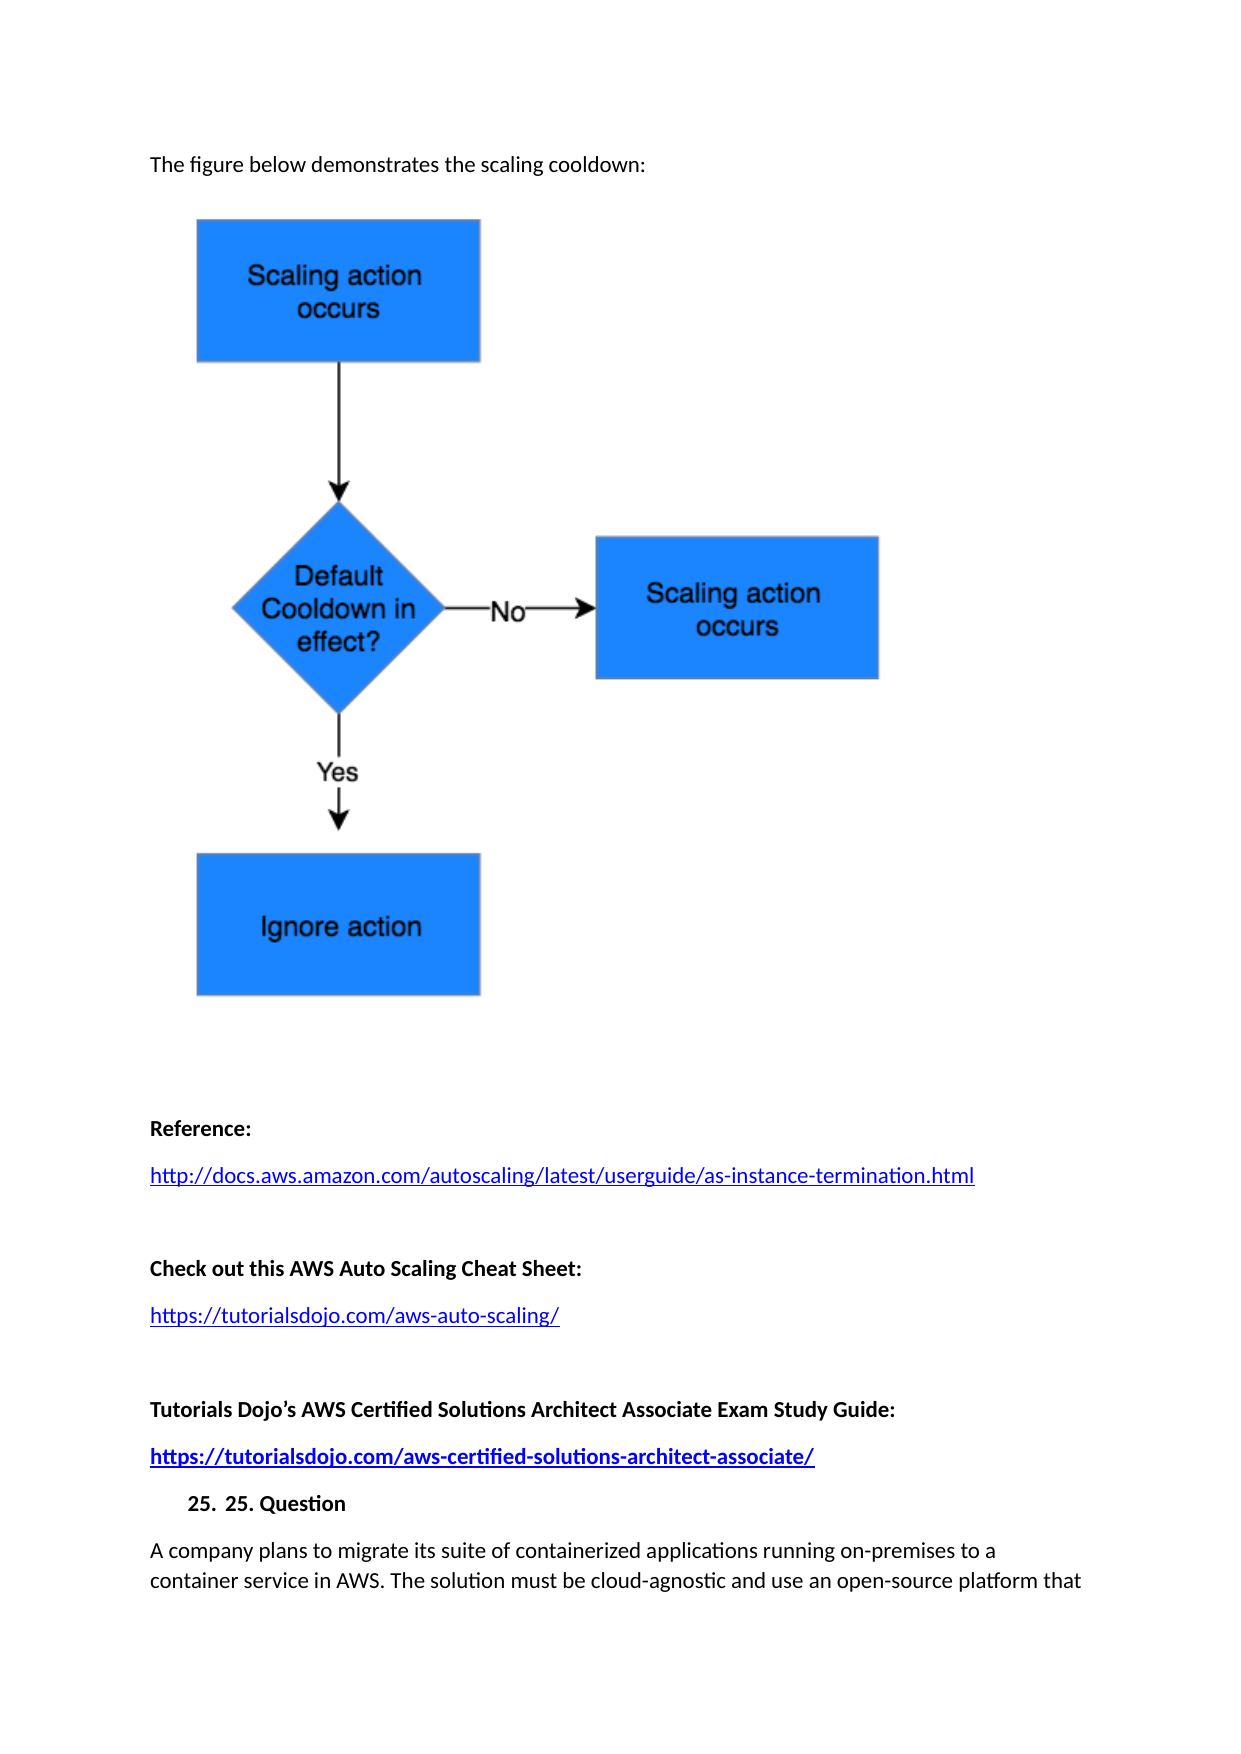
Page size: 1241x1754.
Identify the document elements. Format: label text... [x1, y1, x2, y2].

text Check out this AWS Auto Scaling Cheat Sheet: [150, 1254, 1090, 1282]
picture [150, 196, 918, 1049]
text http://docs.aws.amazon.com/autoscaling/latest/userguide/as-instance-termination.html [150, 1161, 1090, 1189]
text https://tutorialsdojo.com/aws-certified-solutions-architect-associate/ [150, 1442, 1090, 1470]
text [150, 1536, 1090, 1594]
text The figure below demonstrates the scaling cooldown: [150, 150, 1090, 178]
list 25. Question [187, 1489, 1090, 1517]
text Tutorials Dojo’s AWS Certified Solutions Architect Associate Exam Study Guide: [150, 1395, 1090, 1423]
text https://tutorialsdojo.com/aws-auto-scaling/ [150, 1301, 1090, 1329]
text Reference: [150, 1114, 1090, 1142]
